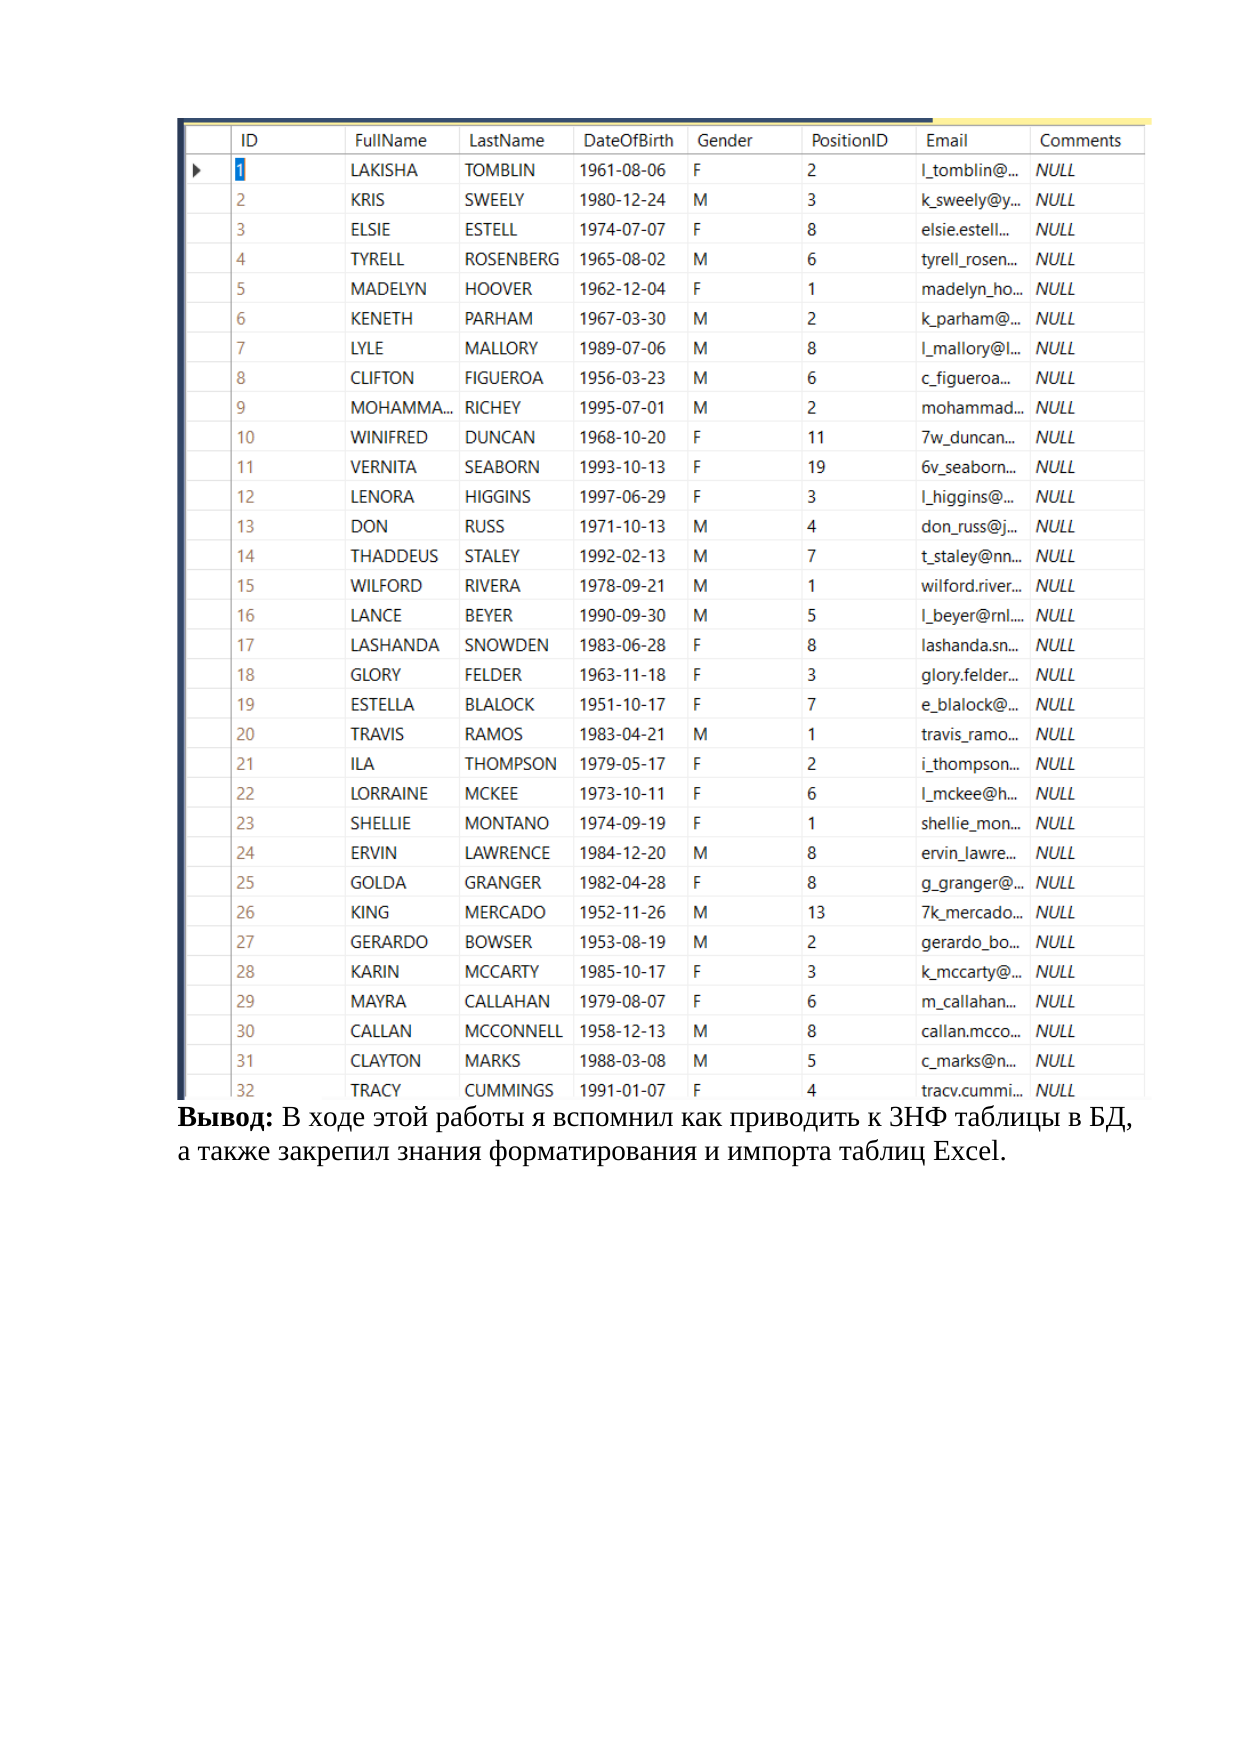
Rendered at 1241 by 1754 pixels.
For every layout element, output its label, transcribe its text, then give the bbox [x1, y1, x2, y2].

picture [177, 118, 1152, 1100]
text Вывод: В ходе этой работы я вспомнил как приводить к 3НФ таблицы в БД, а также закрепил знания форматирования и импорта таблиц Excel. [177, 1100, 1152, 1167]
